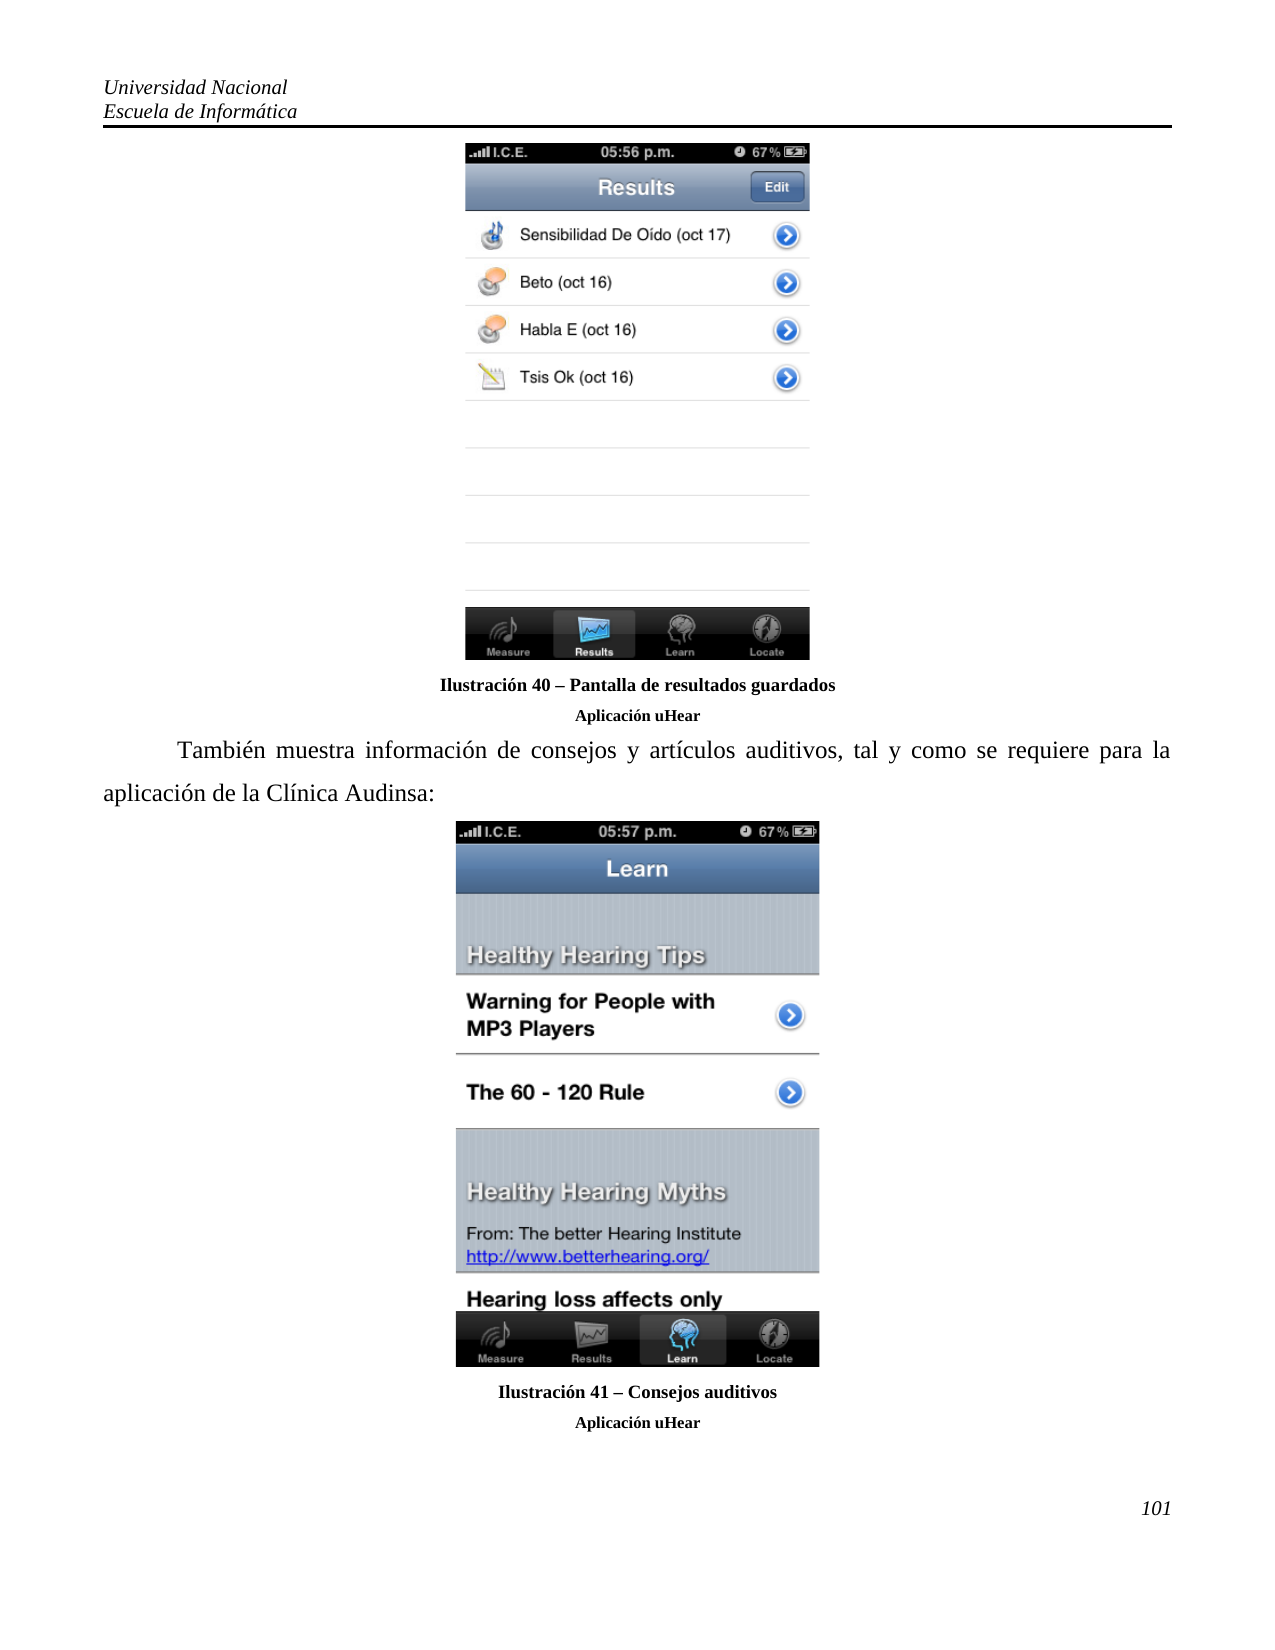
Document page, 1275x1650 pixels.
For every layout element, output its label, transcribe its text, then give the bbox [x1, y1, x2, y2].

text Aplicación uHear [103, 1413, 1172, 1432]
picture [465, 143, 810, 660]
picture [455, 821, 820, 1367]
text También muestra información de consejos y artículos auditivos, tal y como se requiere para la aplicación de la Clínica Audinsa: [103, 735, 1172, 807]
text Aplicación uHear [103, 706, 1172, 725]
